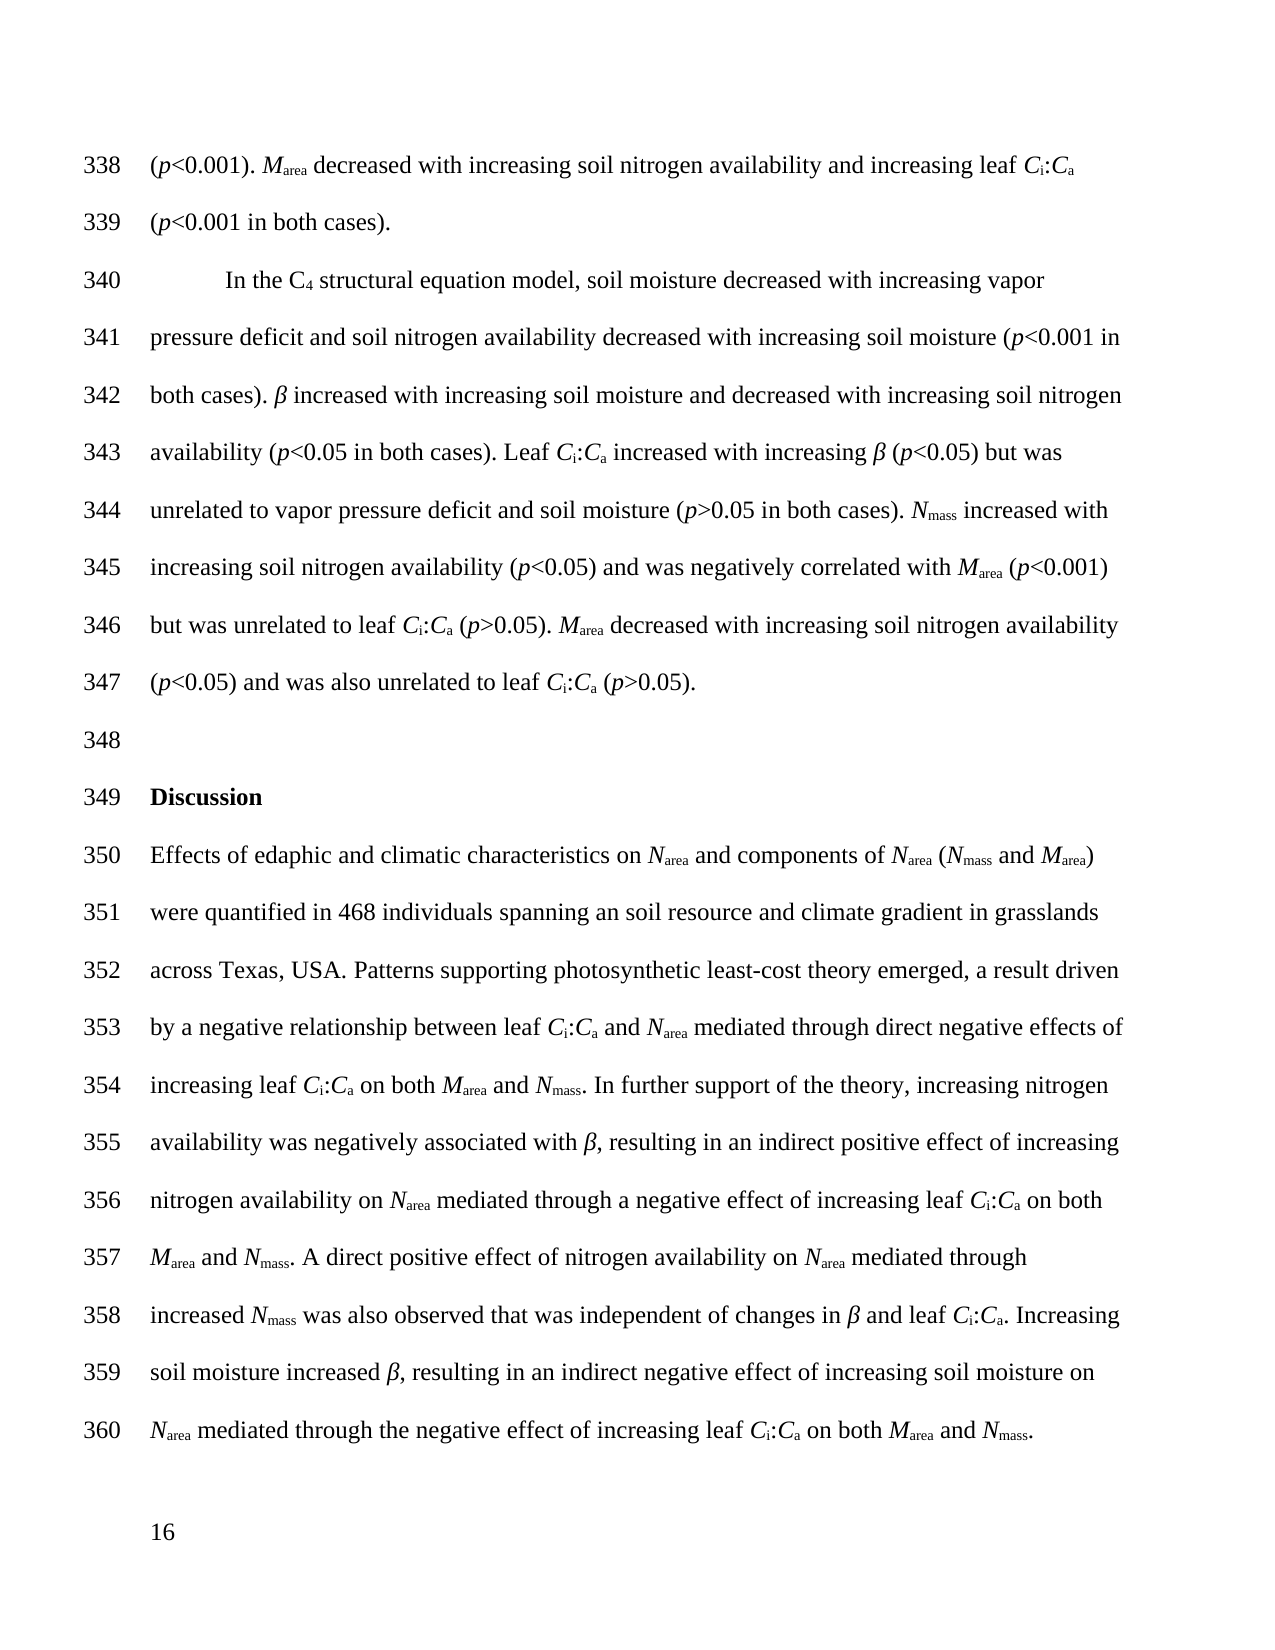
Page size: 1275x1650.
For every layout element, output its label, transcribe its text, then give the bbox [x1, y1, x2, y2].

text Discussion [150, 782, 1125, 811]
text In the C4 structural equation model, soil moisture decreased with increasing vapor pressure deficit and soil nitrogen availability decreased with increasing soil moisture (p<0.001 in both cases). β increased with increasing soil moisture and decreased with increasing soil nitrogen availability (p<0.05 in both cases). Leaf Ci:Ca increased with increasing β (p<0.05) but was unrelated to vapor pressure deficit and soil moisture (p>0.05 in both cases). Nmass increased with increasing soil nitrogen availability (p<0.05) and was negatively correlated with Marea (p<0.001) but was unrelated to leaf Ci:Ca (p>0.05). Marea decreased with increasing soil nitrogen availability (p<0.05) and was also unrelated to leaf Ci:Ca (p>0.05). [150, 265, 1125, 696]
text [150, 840, 1125, 1444]
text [150, 150, 1125, 236]
